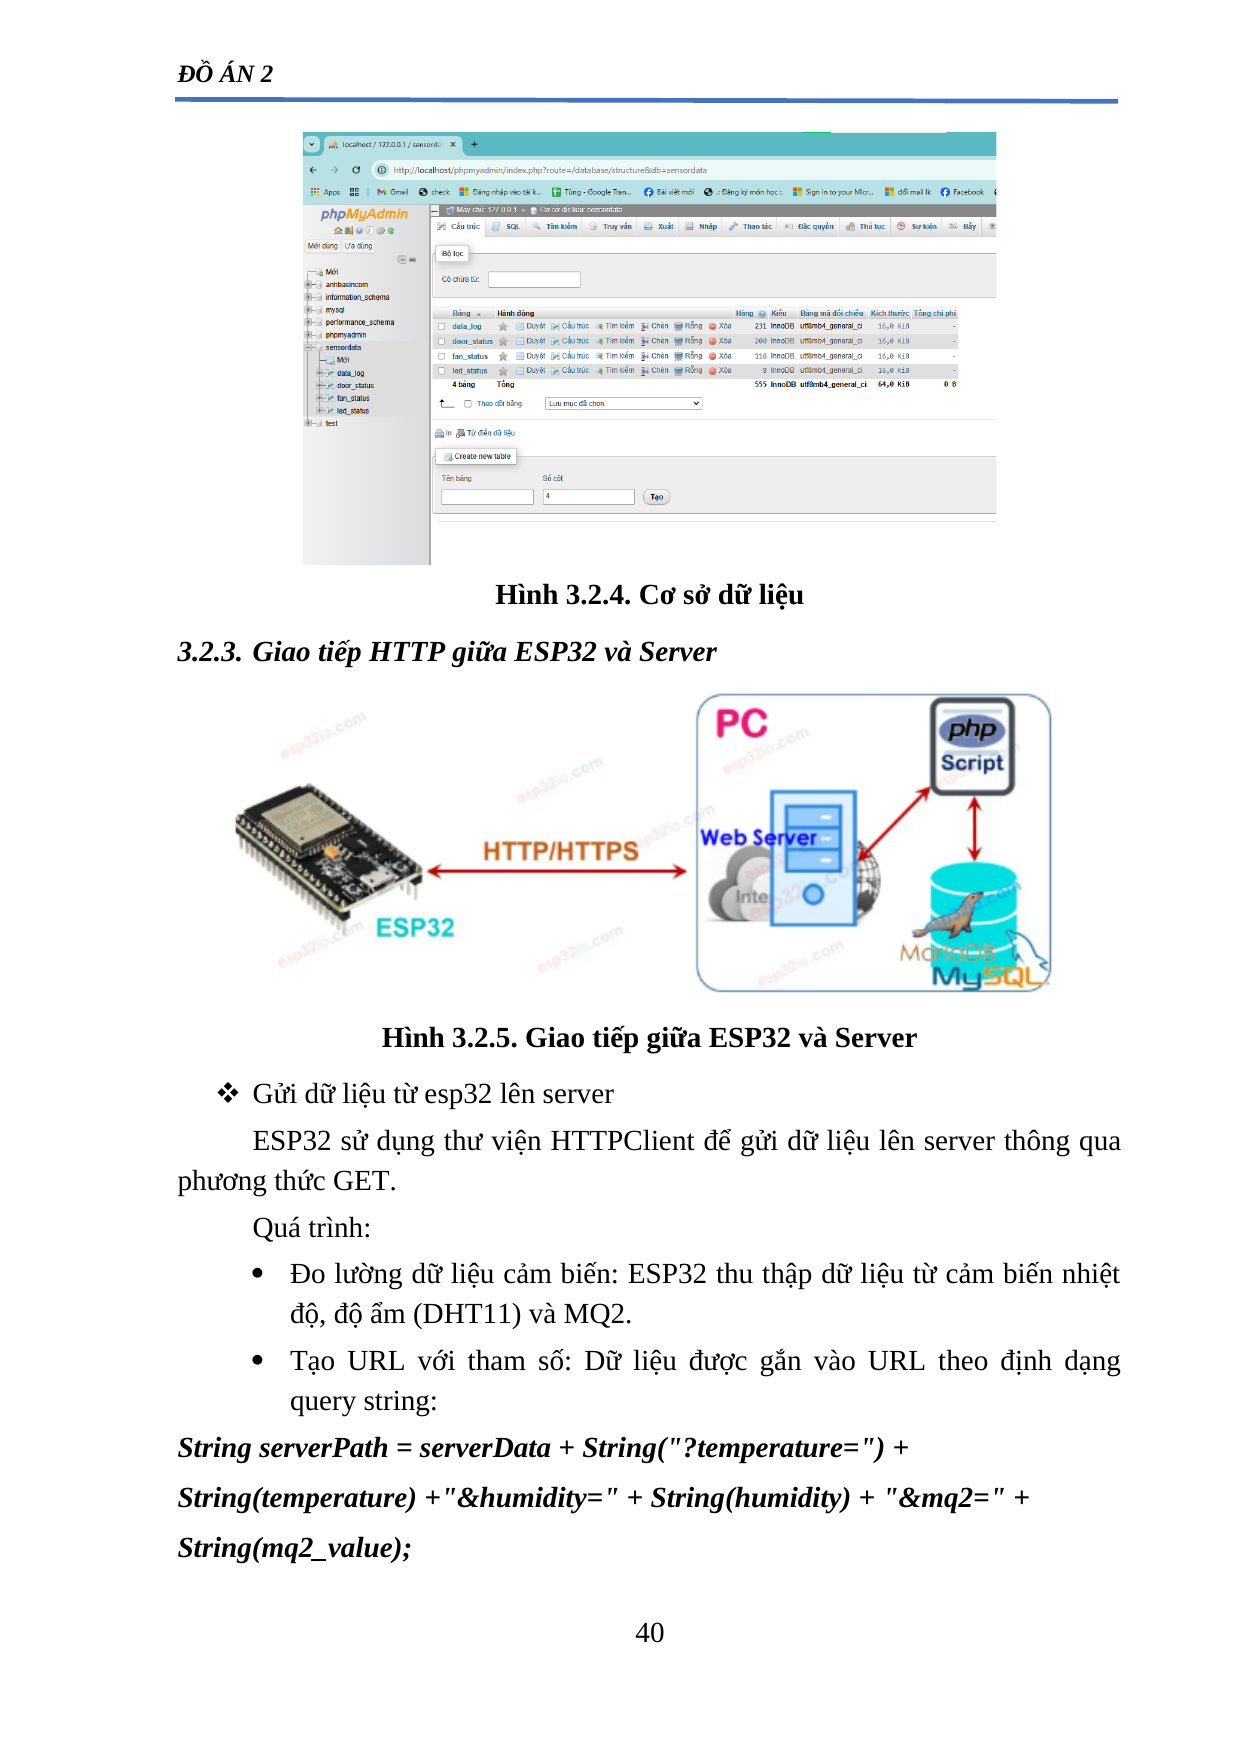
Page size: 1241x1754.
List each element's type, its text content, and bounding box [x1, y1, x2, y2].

picture [302, 132, 997, 565]
list Gửi dữ liệu từ esp32 lên server [215, 1077, 1122, 1110]
picture [235, 680, 1064, 1008]
text Hình 3.2.4. Cơ sở dữ liệu [177, 577, 1122, 611]
subtitle Giao tiếp HTTP giữa ESP32 và Server [177, 634, 1122, 668]
text ESP32 sử dụng thư viện HTTPClient để gửi dữ liệu lên server thông qua phương thức GET. [177, 1123, 1122, 1197]
text Quá trình: [177, 1210, 1122, 1243]
list Đo lường dữ liệu cảm biến: ESP32 thu thập dữ liệu từ cảm biến nhiệt độ, độ ẩm (DHT11) và MQ2. [252, 1256, 1122, 1330]
text Hình 3.2.5. Giao tiếp giữa ESP32 và Server [177, 1020, 1122, 1054]
text String serverPath = serverData + String("?temperature=") + String(temperature) +"&humidity=" + String(humidity) + "&mq2=" + String(mq2_value); [177, 1430, 1122, 1564]
list Tạo URL với tham số: Dữ liệu được gắn vào URL theo định dạng query string: [252, 1343, 1122, 1417]
